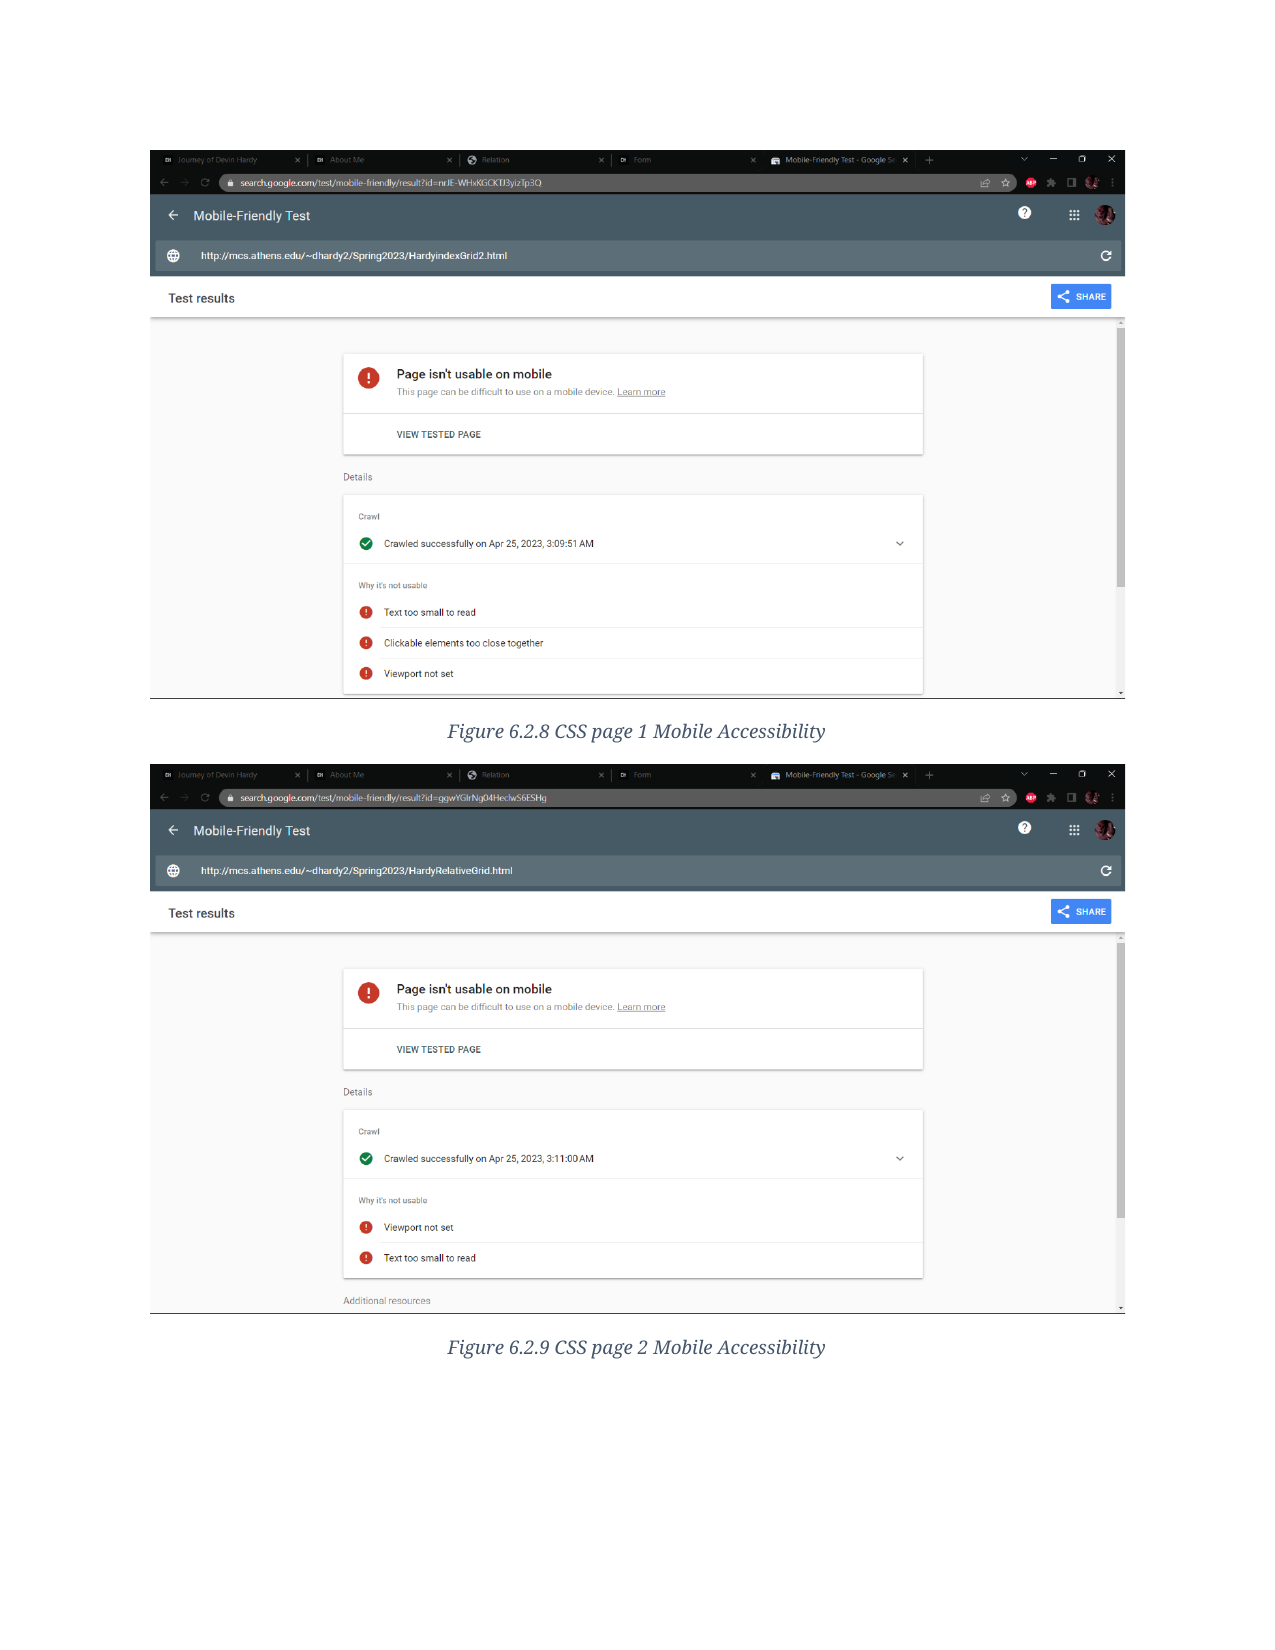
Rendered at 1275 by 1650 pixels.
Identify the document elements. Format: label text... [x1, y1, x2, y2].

text Figure 6.2.9 CSS page 2 Mobile Accessibility [150, 1334, 1125, 1359]
picture [150, 764, 1125, 1314]
picture [150, 150, 1125, 699]
text Figure 6.2.8 CSS page 1 Mobile Accessibility [150, 718, 1125, 744]
